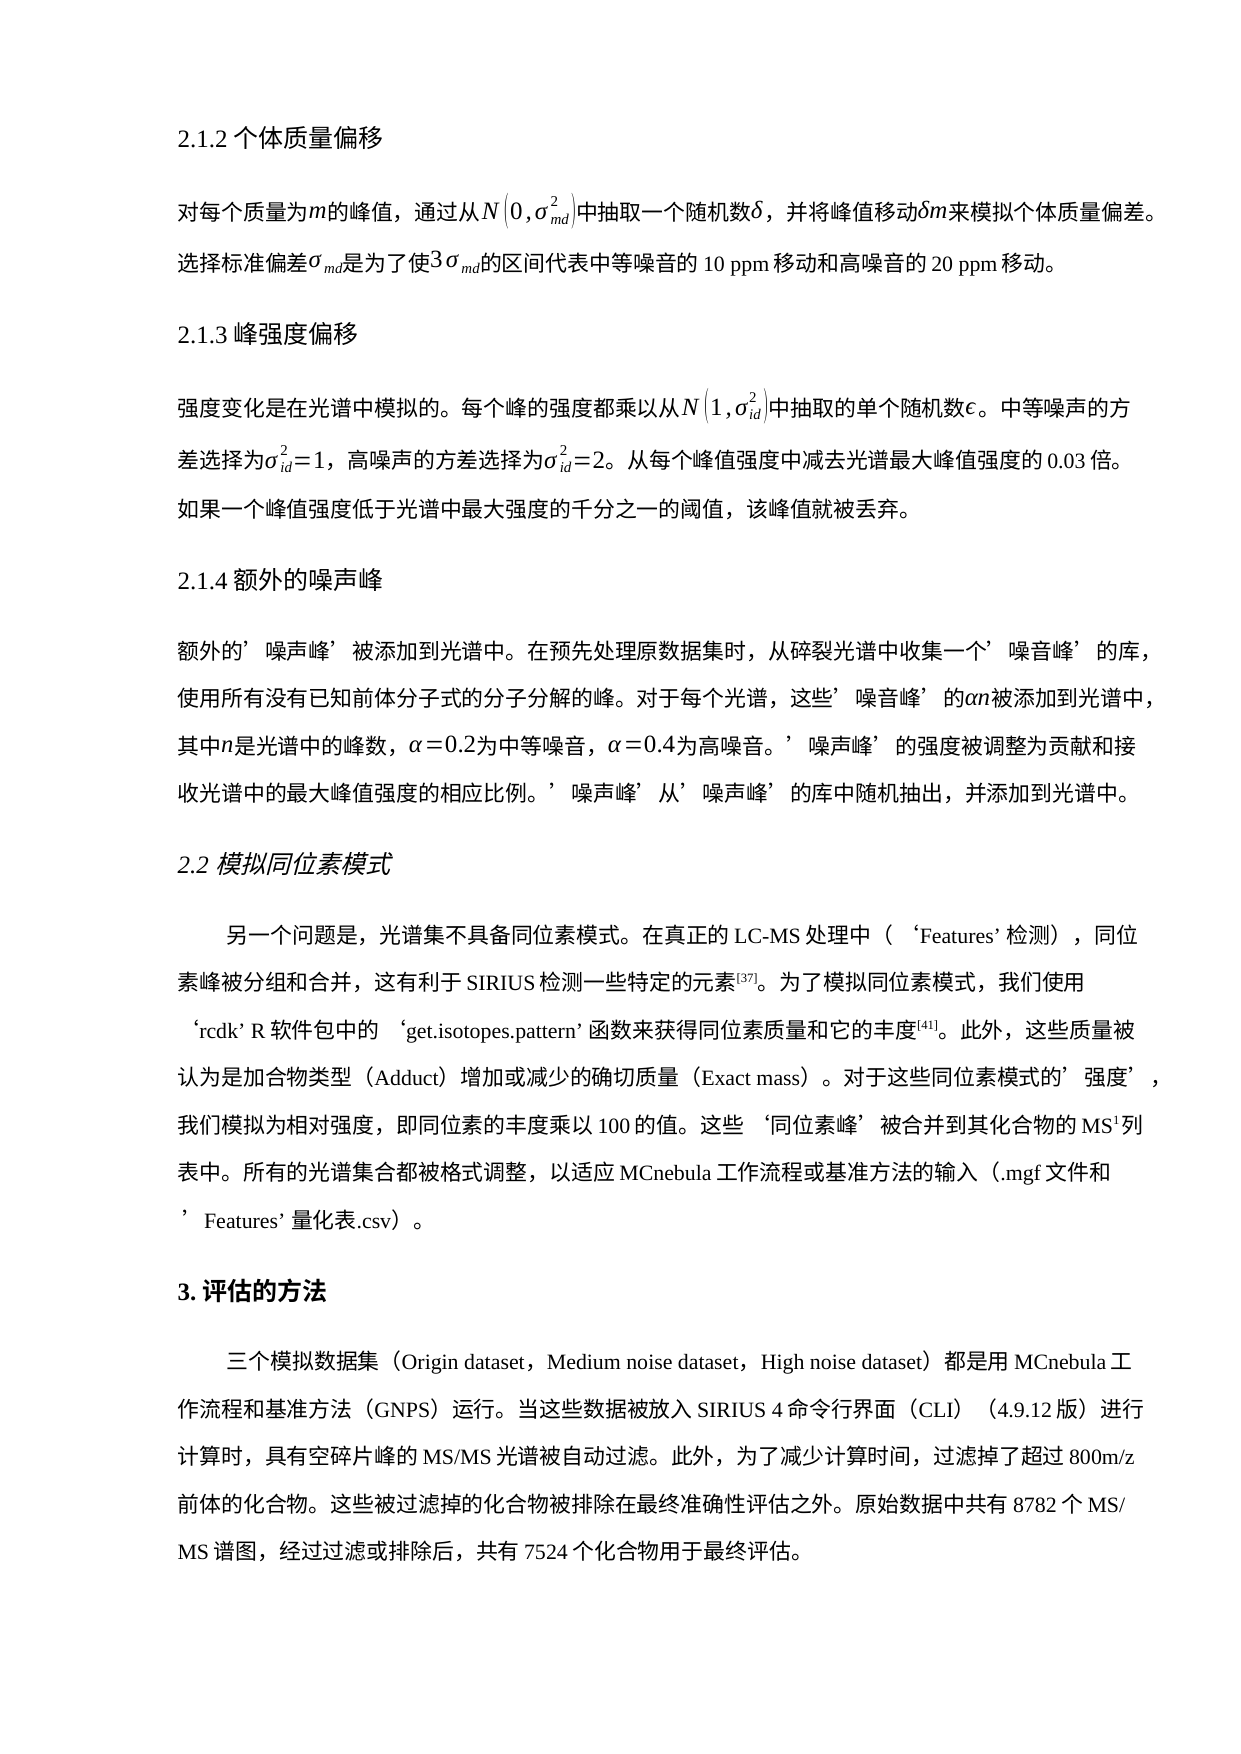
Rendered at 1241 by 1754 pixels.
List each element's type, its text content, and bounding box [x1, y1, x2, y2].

text 另一个问题是，光谱集不具备同位素模式。在真正的LC-MS处理中（ ‘Features’ 检测），同位素峰被分组和合并，这有利于SIRIUS检测一些特定的元素[37]。为了模拟同位素模式，我们使用 ‘rcdk’ R软件包中的 ‘get.isotopes.pattern’ 函数来获得同位素质量和它的丰度[41]。此外，这些质量被认为是加合物类型（Adduct）增加或减少的确切质量（Exact mass）。对于这些同位素模式的’强度’，我们模拟为相对强度，即同位素的丰度乘以100的值。这些 ‘同位素峰’被合并到其化合物的MS1列表中。所有的光谱集合都被格式调整，以适应MCnebula工作流程或基准方法的输入（.mgf文件和 ’Features’ 量化表.csv）。 [177, 918, 1152, 1234]
text 对每个质量为的峰值，通过从中抽取一个随机数，并将峰值移动来模拟个体质量偏差。选择标准偏差是为了使的区间代表中等噪音的10 ppm移动和高噪音的20 ppm移动。 [177, 191, 1152, 277]
text 三个模拟数据集（Origin dataset，Medium noise dataset，High noise dataset）都是用MCnebula工作流程和基准方法（GNPS）运行。当这些数据被放入SIRIUS 4命令行界面（CLI）（4.9.12版）进行计算时，具有空碎片峰的MS/MS光谱被自动过滤。此外，为了减少计算时间，过滤掉了超过800m/z前体的化合物。这些被过滤掉的化合物被排除在最终准确性评估之外。原始数据中共有8782个MS/MS谱图，经过过滤或排除后，共有7524个化合物用于最终评估。 [177, 1344, 1152, 1566]
subtitle 3. 评估的方法 [177, 1271, 1152, 1307]
text 额外的’噪声峰’被添加到光谱中。在预先处理原数据集时，从碎裂光谱中收集一个’噪音峰’的库，使用所有没有已知前体分子式的分子分解的峰。对于每个光谱，这些’噪音峰’的被添加到光谱中，其中是光谱中的峰数，为中等噪音，为高噪音。’噪声峰’的强度被调整为贡献和接收光谱中的最大峰值强度的相应比例。’噪声峰’从’噪声峰’的库中随机抽出，并添加到光谱中。 [177, 634, 1152, 808]
subtitle 2.1.4 额外的噪声峰 [177, 561, 1152, 597]
subtitle 2.1.2 个体质量偏移 [177, 118, 1152, 154]
subtitle 2.2 模拟同位素模式 [177, 845, 1152, 881]
text 强度变化是在光谱中模拟的。每个峰的强度都乘以从中抽取的单个随机数。中等噪声的方差选择为，高噪声的方差选择为。从每个峰值强度中减去光谱最大峰值强度的0.03倍。如果一个峰值强度低于光谱中最大强度的千分之一的阈值，该峰值就被丢弃。 [177, 387, 1152, 524]
subtitle 2.1.3 峰强度偏移 [177, 314, 1152, 350]
